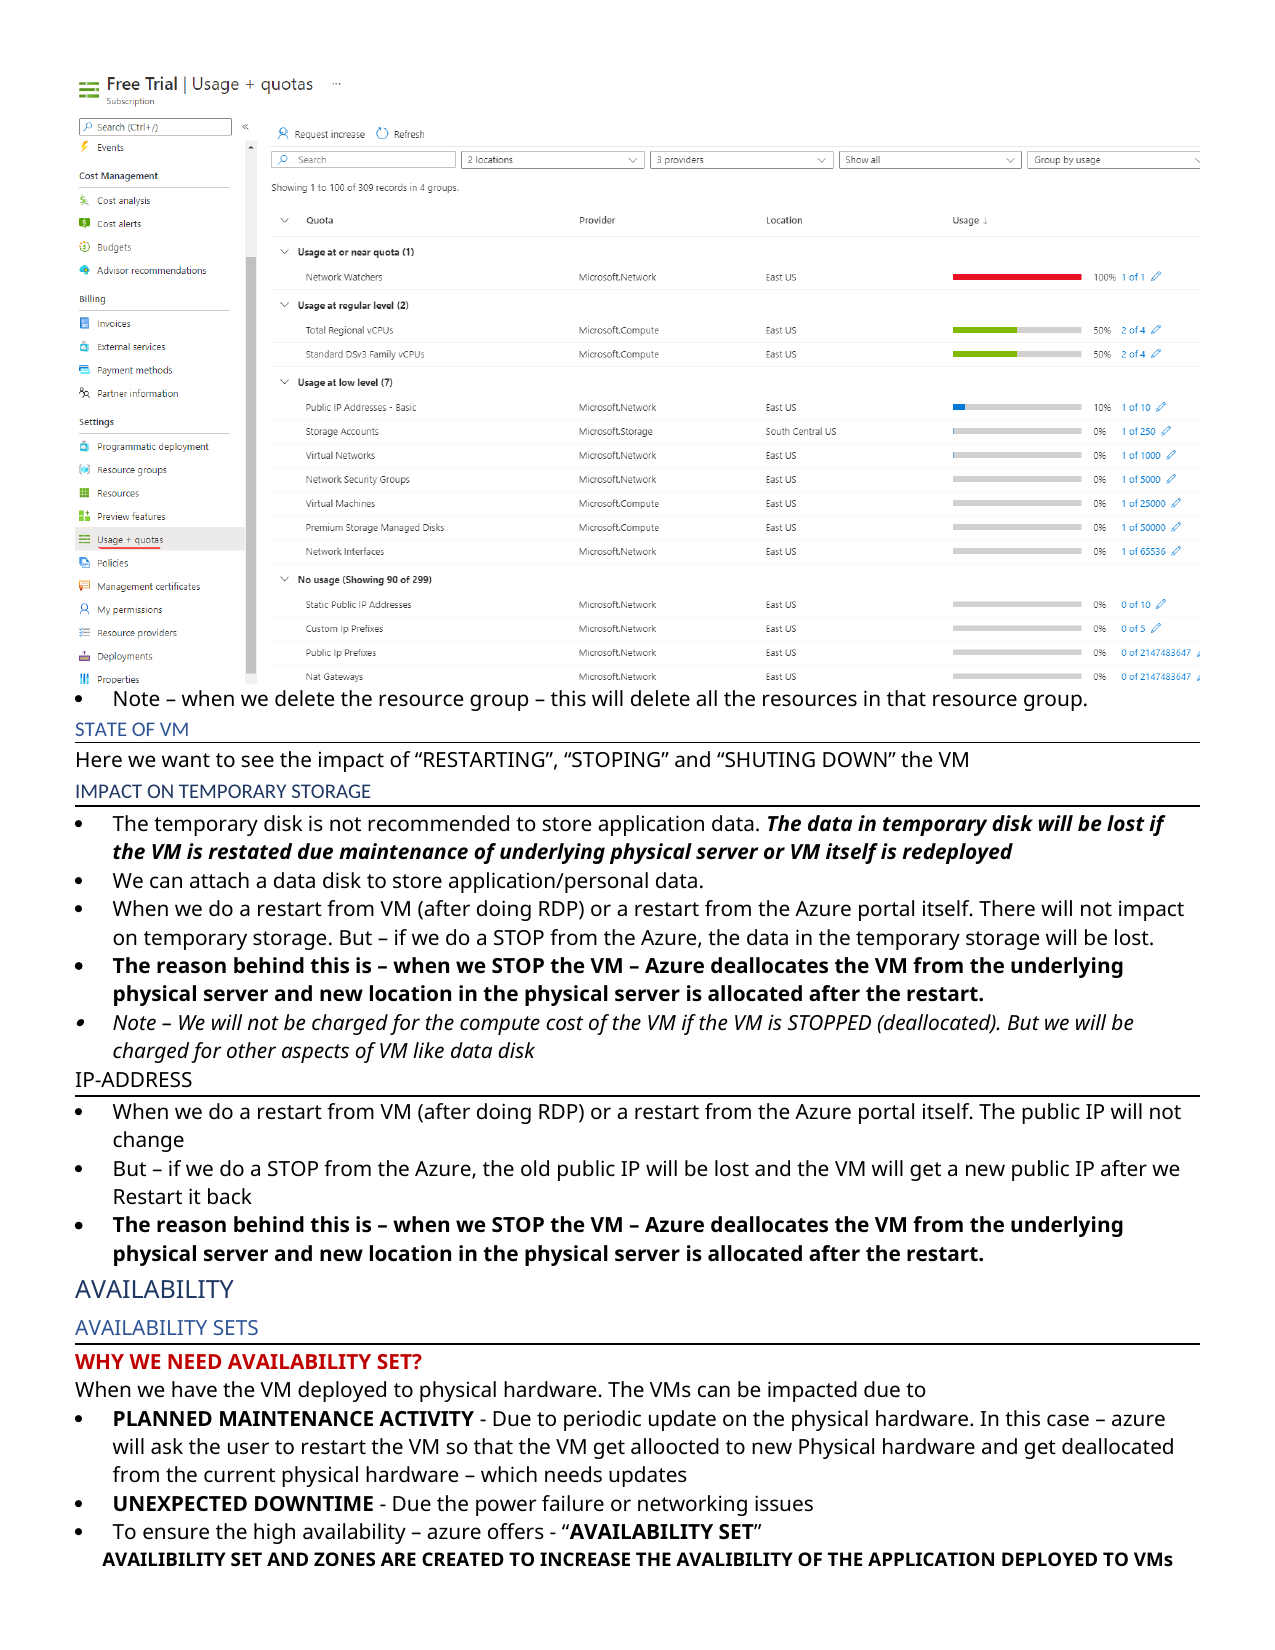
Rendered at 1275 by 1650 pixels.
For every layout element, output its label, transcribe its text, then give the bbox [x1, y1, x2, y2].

text When we have the VM deployed to physical hardware. The VMs can be impacted due to [75, 1375, 1200, 1404]
list The reason behind this is – when we STOP the VM – Azure deallocates the VM from the underlying physical server and new location in the physical server is allocated after the restart. [75, 1211, 1200, 1267]
picture [75, 75, 1200, 684]
subtitle AVAILABILITY [75, 1272, 1200, 1306]
list We can attach a data disk to store application/personal data. [75, 866, 1200, 894]
text IP-ADDRESS [75, 1065, 1200, 1095]
list Note – when we delete the resource group – this will delete all the resources in that resource group. [75, 684, 1200, 712]
text AVAILIBILITY SET AND ZONES ARE CREATED TO INCREASE THE AVALIBILITY OF THE APPLICATION DEPLOYED TO VMs [75, 1546, 1200, 1571]
text WHY WE NEED AVAILABILITY SET? [75, 1347, 1200, 1375]
subtitle IMPACT ON TEMPORARY STORAGE [75, 778, 1200, 805]
text Here we want to see the impact of “RESTARTING”, “STOPING” and “SHUTING DOWN” the VM [75, 745, 1200, 774]
list Note – We will not be charged for the compute cost of the VM if the VM is STOPPED (deallocated). But we will be charged for other aspects of VM like data disk [75, 1008, 1200, 1065]
list UNEXPECTED DOWNTIME - Due the power failure or networking issues [75, 1489, 1200, 1517]
list But – if we do a STOP from the Azure, the old public IP will be lost and the VM will get a new public IP after we Restart it back [75, 1154, 1200, 1211]
list When we do a restart from VM (after doing RDP) or a restart from the Azure portal itself. The public IP will not change [75, 1097, 1200, 1154]
list When we do a restart from VM (after doing RDP) or a restart from the Azure portal itself. There will not impact on temporary storage. But – if we do a STOP from the Azure, the data in the temporary storage will be lost. [75, 894, 1200, 951]
list To ensure the high availability – azure offers - “AVAILABILITY SET” [75, 1517, 1200, 1546]
list PLANNED MAINTENANCE ACTIVITY - Due to periodic update on the physical hardware. In this case – azure will ask the user to restart the VM so that the VM get alloocted to new Physical hardware and get deallocated from the current physical hardware – which needs updates [75, 1404, 1200, 1489]
list The temporary disk is not recommended to store application data. The data in temporary disk will be lost if the VM is restated due maintenance of underlying physical server or VM itself is redeployed [75, 809, 1200, 866]
list The reason behind this is – when we STOP the VM – Azure deallocates the VM from the underlying physical server and new location in the physical server is allocated after the restart. [75, 951, 1200, 1008]
subtitle STATE OF VM [75, 716, 1200, 742]
subtitle AVAILABILITY SETS [75, 1313, 1200, 1343]
